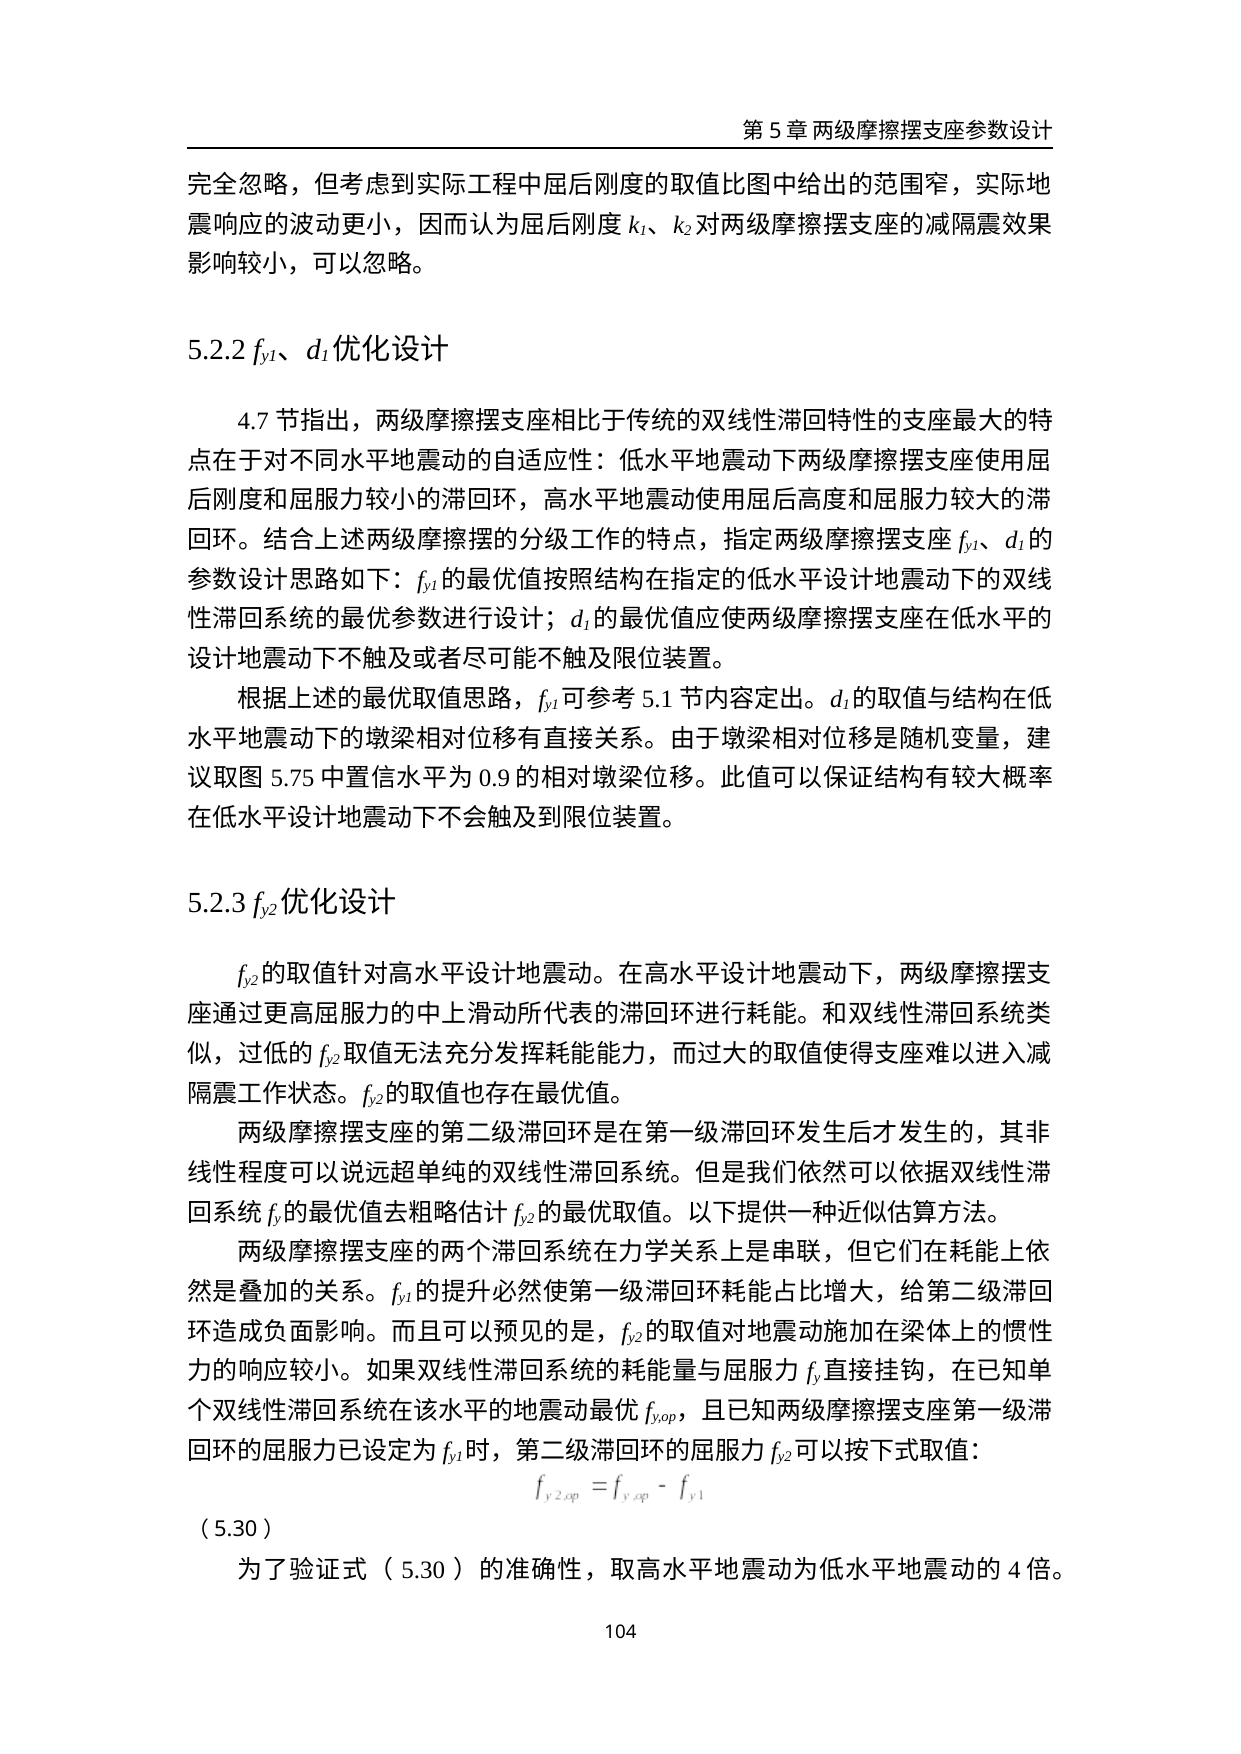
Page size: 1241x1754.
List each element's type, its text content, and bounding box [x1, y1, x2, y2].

subtitle fy1、d1优化设计 [187, 307, 1053, 386]
text 4.7 节指出，两级摩擦摆支座相比于传统的双线性滞回特性的支座最大的特点在于对不同水平地震动的自适应性：低水平地震动下两级摩擦摆支座使用屈后刚度和屈服力较小的滞回环，高水平地震动使用屈后高度和屈服力较大的滞回环。结合上述两级摩擦摆的分级工作的特点，指定两级摩擦摆支座fy1、d1的参数设计思路如下：fy1的最优值按照结构在指定的低水平设计地震动下的双线性滞回系统的最优参数进行设计；d1的最优值应使两级摩擦摆支座在低水平的设计地震动下不触及或者尽可能不触及限位装置。 [187, 399, 1053, 677]
text （ .30 ） [187, 1508, 1053, 1548]
text 两级摩擦摆支座的第二级滞回环是在第一级滞回环发生后才发生的，其非线性程度可以说远超单纯的双线性滞回系统。但是我们依然可以依据双线性滞回系统fy的最优值去粗略估计fy2的最优取值。以下提供一种近似估算方法。 [187, 1111, 1053, 1230]
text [187, 1548, 1053, 1587]
text 两级摩擦摆支座的两个滞回系统在力学关系上是串联，但它们在耗能上依然是叠加的关系。fy1的提升必然使第一级滞回环耗能占比增大，给第二级滞回环造成负面影响。而且可以预见的是，fy2的取值对地震动施加在梁体上的惯性力的响应较小。如果双线性滞回系统的耗能量与屈服力fy直接挂钩，在已知单个双线性滞回系统在该水平的地震动最优fy,op，且已知两级摩擦摆支座第一级滞回环的屈服力已设定为fy1时，第二级滞回环的屈服力fy2可以按下式取值： [187, 1230, 1053, 1468]
text fy2的取值针对高水平设计地震动。在高水平设计地震动下，两级摩擦摆支座通过更高屈服力的中上滑动所代表的滞回环进行耗能。和双线性滞回系统类似，过低的fy2取值无法充分发挥耗能能力，而过大的取值使得支座难以进入减隔震工作状态。fy2的取值也存在最优值。 [187, 952, 1053, 1111]
subtitle fy2优化设计 [187, 860, 1053, 940]
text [187, 163, 1053, 282]
